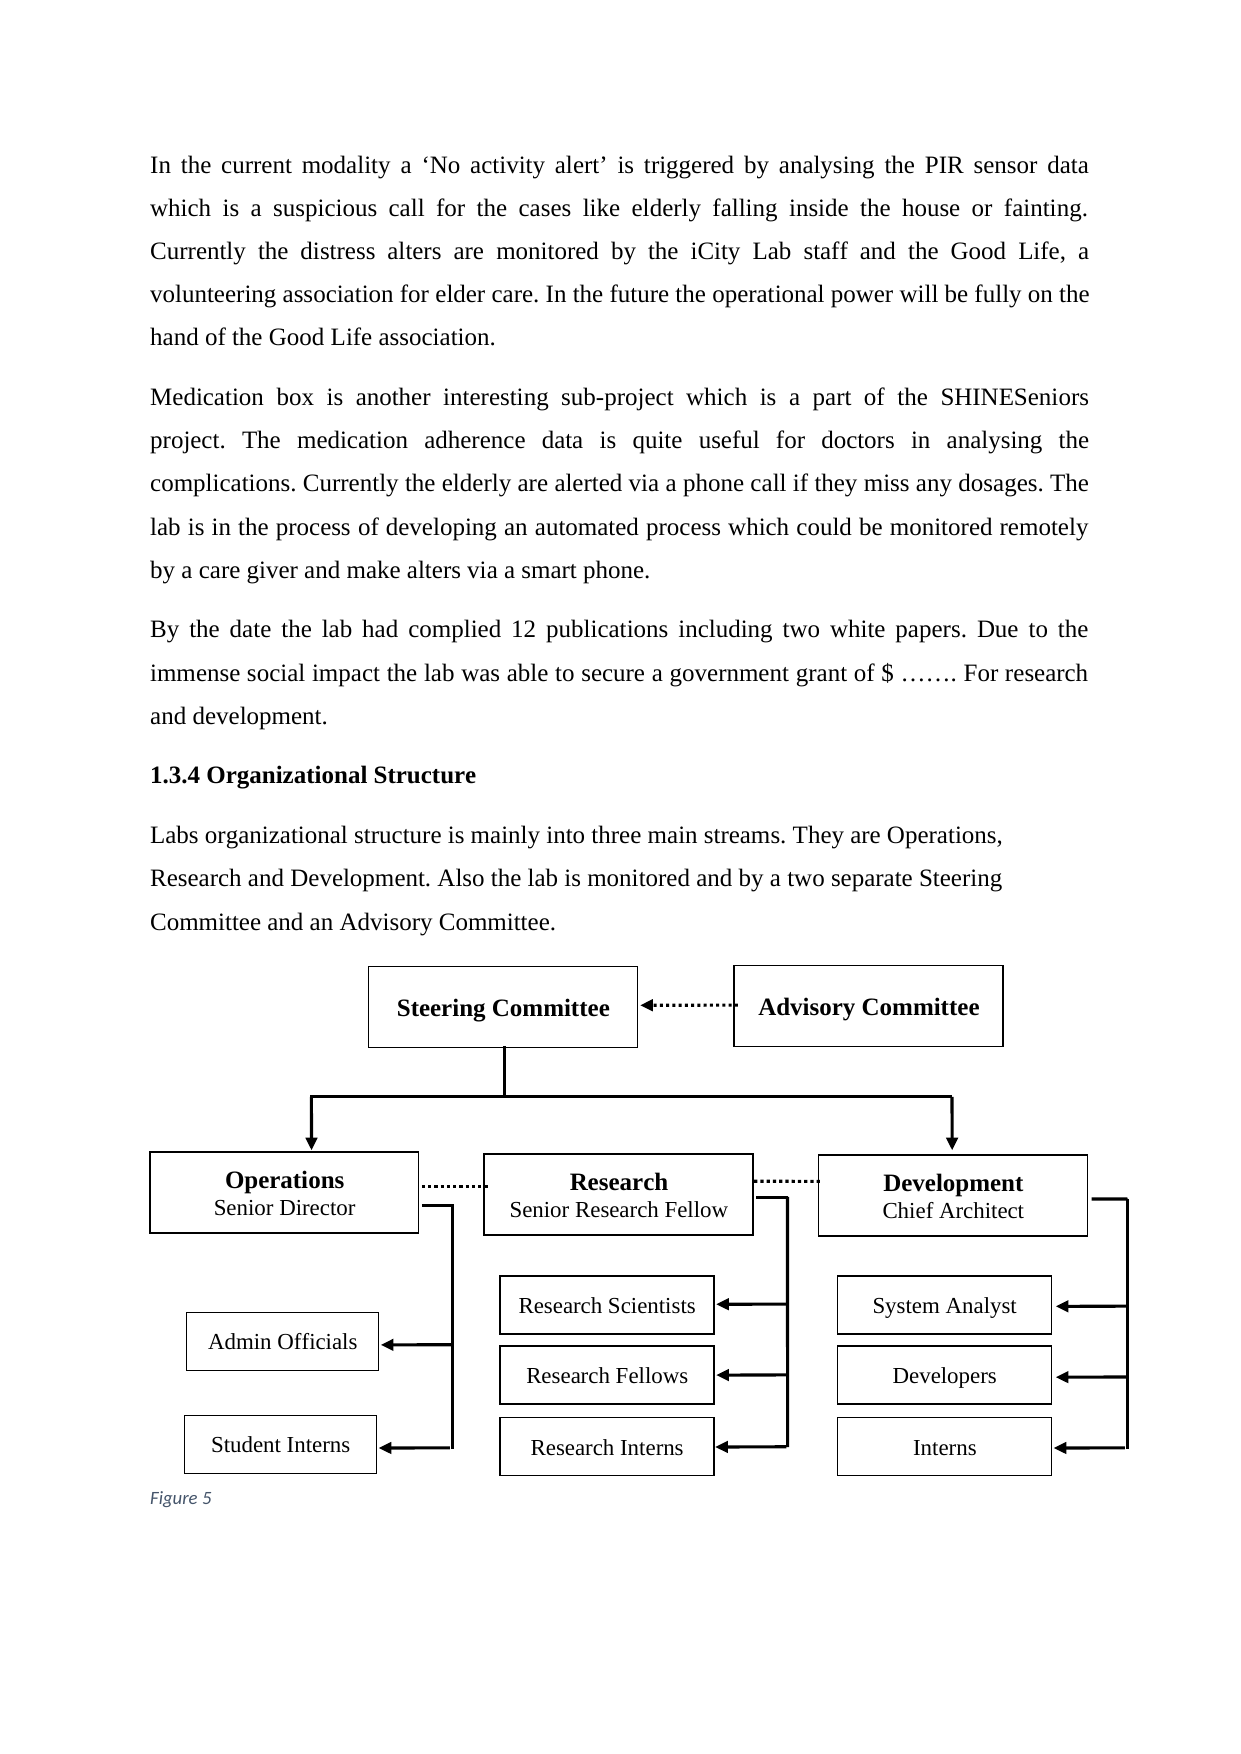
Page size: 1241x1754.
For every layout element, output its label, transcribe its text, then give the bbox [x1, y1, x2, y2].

text Medication box is another interesting sub-project which is a part of the SHINESeniors project. The medication adherence data is quite useful for doctors in analysing the complications. Currently the elderly are alerted via a phone call if they miss any dosages. The lab is in the process of developing an automated process which could be monitored remotely by a care giver and make alters via a smart phone. [150, 382, 1090, 583]
text Labs organizational structure is mainly into three main streams. They are Operations, Research and Development. Also the lab is monitored and by a two separate Steering Committee and an Advisory Committee. [150, 820, 1090, 935]
text In the current modality a ‘No activity alert’ is triggered by analysing the PIR sensor data which is a suspicious call for the cases like elderly falling inside the house or fainting. Currently the distress alters are monitored by the iCity Lab staff and the Good Life, a volunteering association for elder care. In the future the operational power will be fully on the hand of the Good Life association. [150, 150, 1090, 351]
text 1.3.4 Organizational Structure [150, 761, 1090, 789]
text By the date the lab had complied 12 publications including two white papers. Due to the immense social impact the lab was able to secure a government grant of $ ……. For research and development. [150, 614, 1090, 729]
